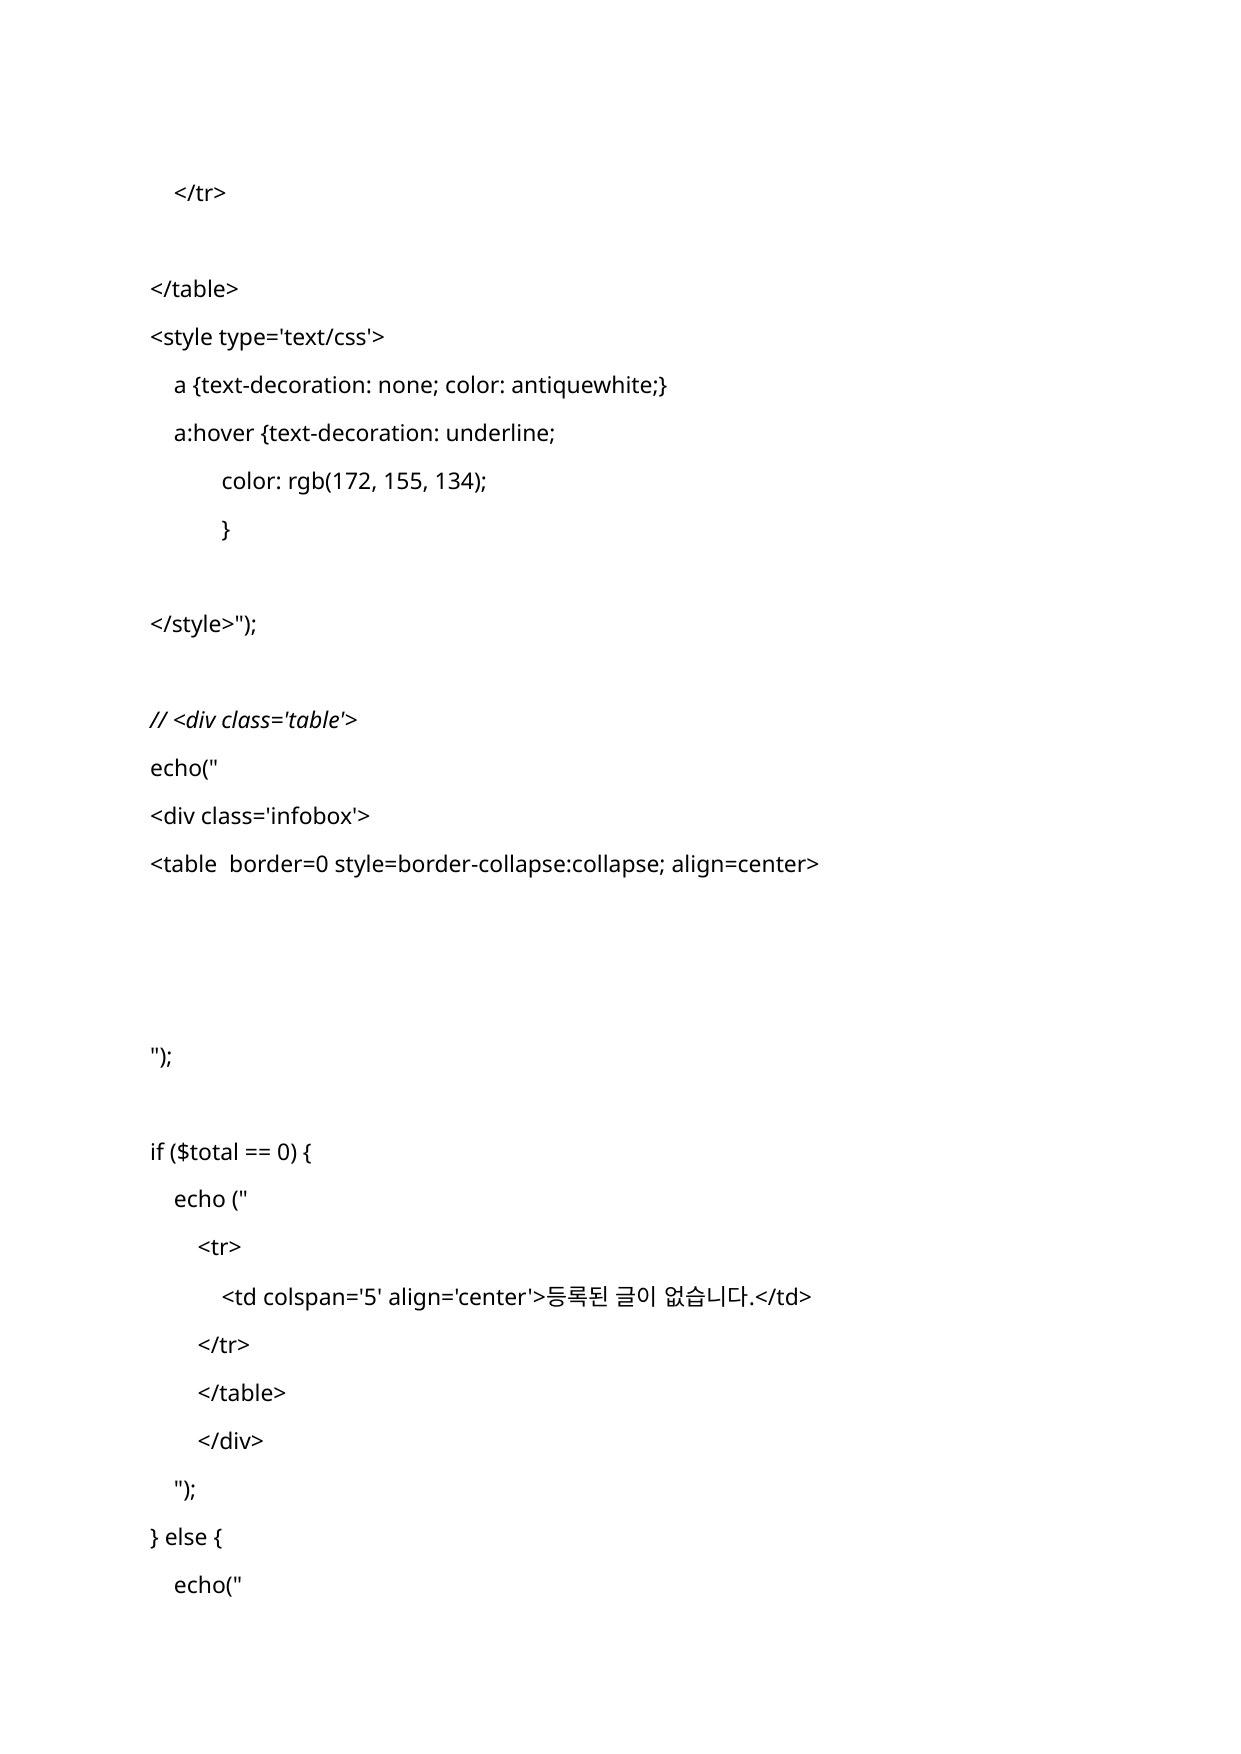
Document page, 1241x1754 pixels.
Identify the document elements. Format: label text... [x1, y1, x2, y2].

text a:hover {text-decoration: underline; [150, 417, 1090, 448]
text </table> [150, 1377, 1090, 1408]
text } [150, 513, 1090, 544]
text // <div class='table'> [150, 704, 1090, 736]
text <tr> [150, 1231, 1090, 1263]
text </tr> [150, 177, 1090, 208]
text </table> [150, 273, 1090, 304]
text echo(" [150, 1569, 1090, 1600]
text "); [150, 1473, 1090, 1504]
text <div class='infobox'> [150, 800, 1090, 831]
text echo(" [150, 752, 1090, 783]
text <style type='text/css'> [150, 321, 1090, 352]
text color: rgb(172, 155, 134); [150, 465, 1090, 496]
text </tr> [150, 1329, 1090, 1361]
text "); [150, 1040, 1090, 1071]
text </div> [150, 1425, 1090, 1456]
text </style>"); [150, 608, 1090, 640]
text <table border=0 style=border-collapse:collapse; align=center> [150, 848, 1090, 879]
text a {text-decoration: none; color: antiquewhite;} [150, 369, 1090, 400]
text } else { [150, 1521, 1090, 1552]
text echo (" [150, 1183, 1090, 1215]
text <td colspan='5' align='center'>등록된 글이 없습니다.</td> [150, 1279, 1090, 1313]
text if ($total == 0) { [150, 1136, 1090, 1167]
